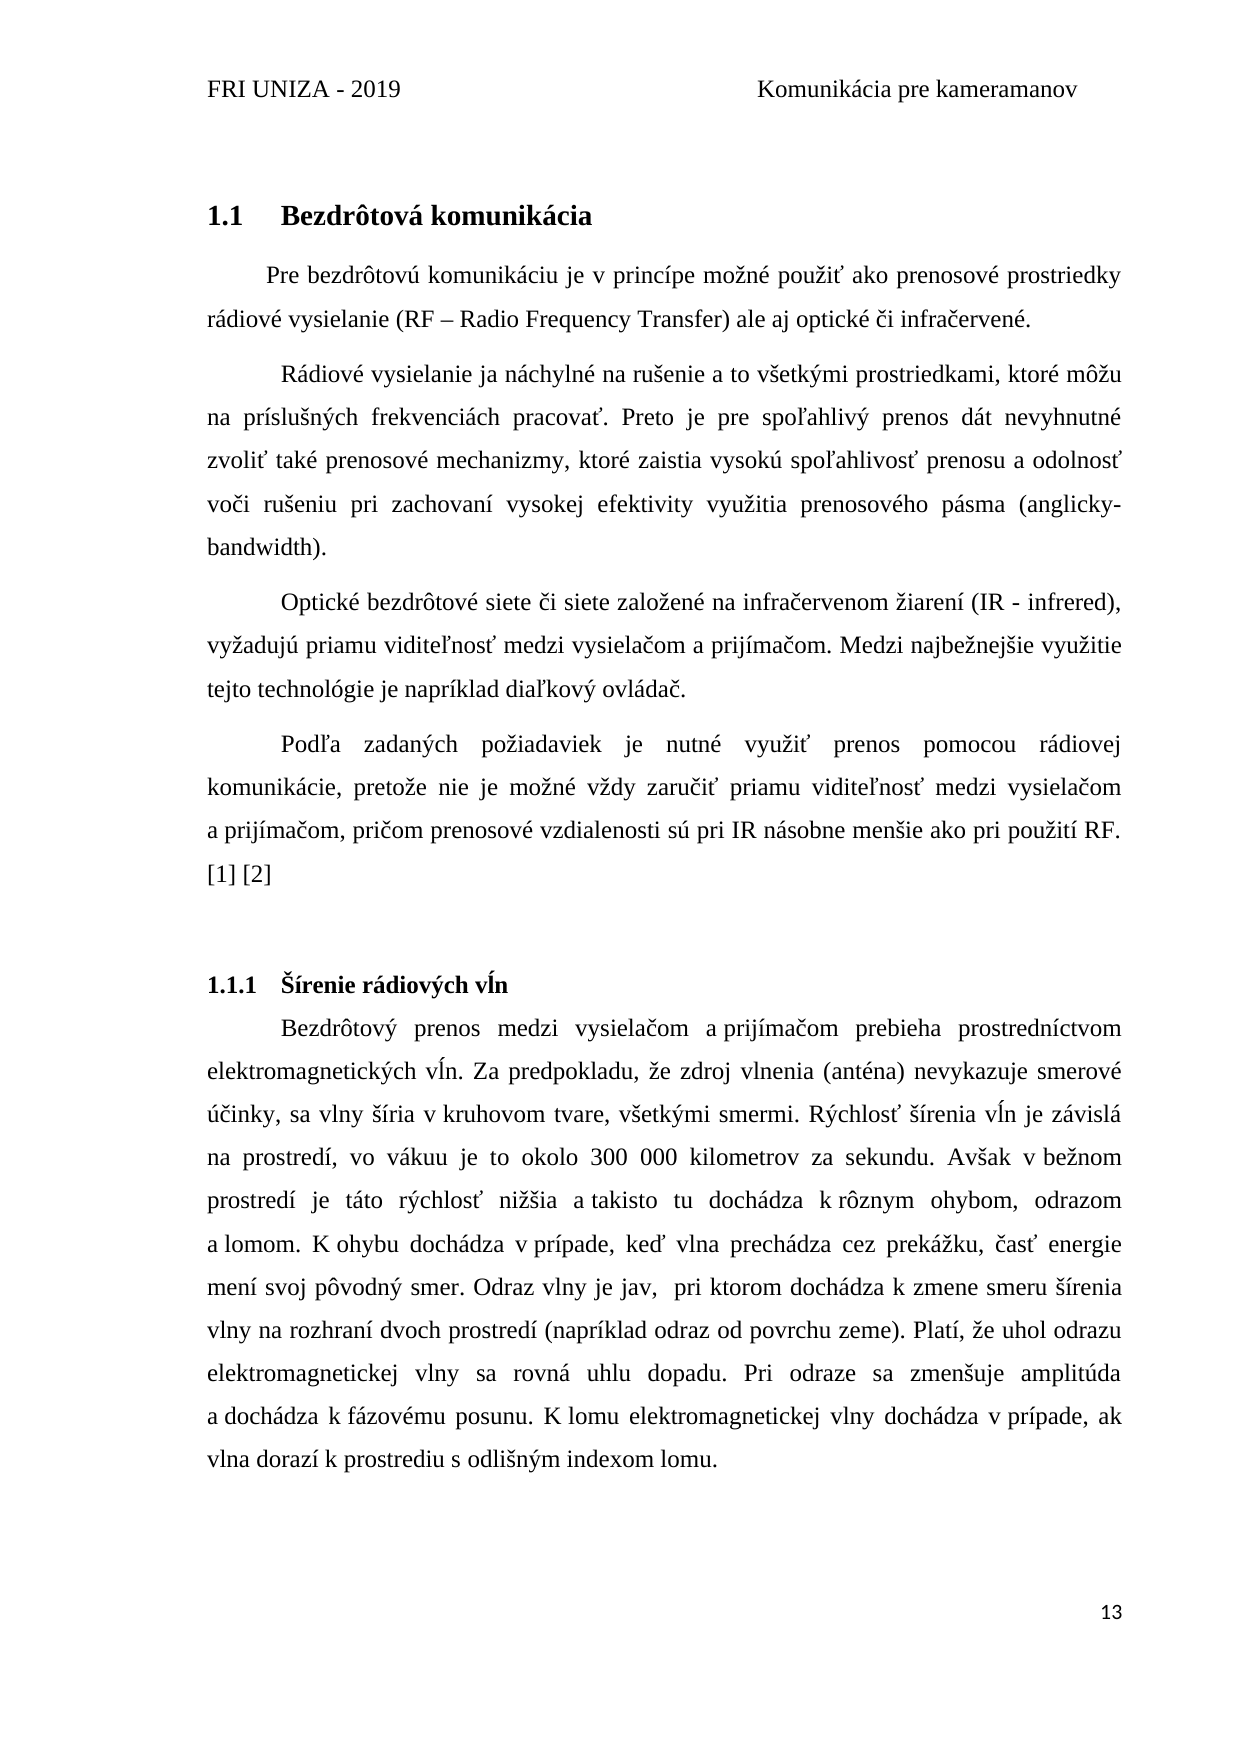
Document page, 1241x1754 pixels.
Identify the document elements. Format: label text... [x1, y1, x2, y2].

text Bezdrôtový prenos medzi vysielačom a prijímačom prebieha prostredníctvom elektromagnetických vĺn. Za predpokladu, že zdroj vlnenia (anténa) nevykazuje smerové účinky, sa vlny šíria v kruhovom tvare, všetkými smermi. Rýchlosť šírenia vĺn je závislá na prostredí, vo vákuu je to okolo 300 000 kilometrov za sekundu. Avšak v bežnom prostredí je táto rýchlosť nižšia a takisto tu dochádza k rôznym ohybom, odrazom a lomom. K ohybu dochádza v prípade, keď vlna prechádza cez prekážku, časť energie mení svoj pôvodný smer. Odraz vlny je jav, pri ktorom dochádza k zmene smeru šírenia vlny na rozhraní dvoch prostredí (napríklad odraz od povrchu zeme). Platí, že uhol odrazu elektromagnetickej vlny sa rovná uhlu dopadu. Pri odraze sa zmenšuje amplitúda a dochádza k fázovému posunu. K lomu elektromagnetickej vlny dochádza v prípade, ak vlna dorazí k prostrediu s odlišným indexom lomu. [207, 1013, 1122, 1473]
text Podľa zadaných požiadaviek je nutné využiť prenos pomocou rádiovej komunikácie, pretože nie je možné vždy zaručiť priamu viditeľnosť medzi vysielačom a prijímačom, pričom prenosové vzdialenosti sú pri IR násobne menšie ako pri použití RF. [207, 729, 1122, 887]
subtitle Bezdrôtová komunikácia [207, 198, 1122, 231]
text Pre bezdrôtovú komunikáciu je v princípe možné použiť ako prenosové prostriedky rádiové vysielanie (RF – Radio Frequency Transfer) ale aj optické či infračervené. [207, 261, 1122, 332]
subtitle Šírenie rádiových vĺn [207, 970, 1122, 999]
text Optické bezdrôtové siete či siete založené na infračervenom žiarení (IR - infrered), vyžadujú priamu viditeľnosť medzi vysielačom a prijímačom. Medzi najbežnejšie využitie tejto technológie je napríklad diaľkový ovládač. [207, 587, 1122, 702]
text Rádiové vysielanie ja náchylné na rušenie a to všetkými prostriedkami, ktoré môžu na príslušných frekvenciách pracovať. Preto je pre spoľahlivý prenos dát nevyhnutné zvoliť také prenosové mechanizmy, ktoré zaistia vysokú spoľahlivosť prenosu a odolnosť voči rušeniu pri zachovaní vysokej efektivity využitia prenosového pásma (anglicky-bandwidth). [207, 359, 1122, 561]
